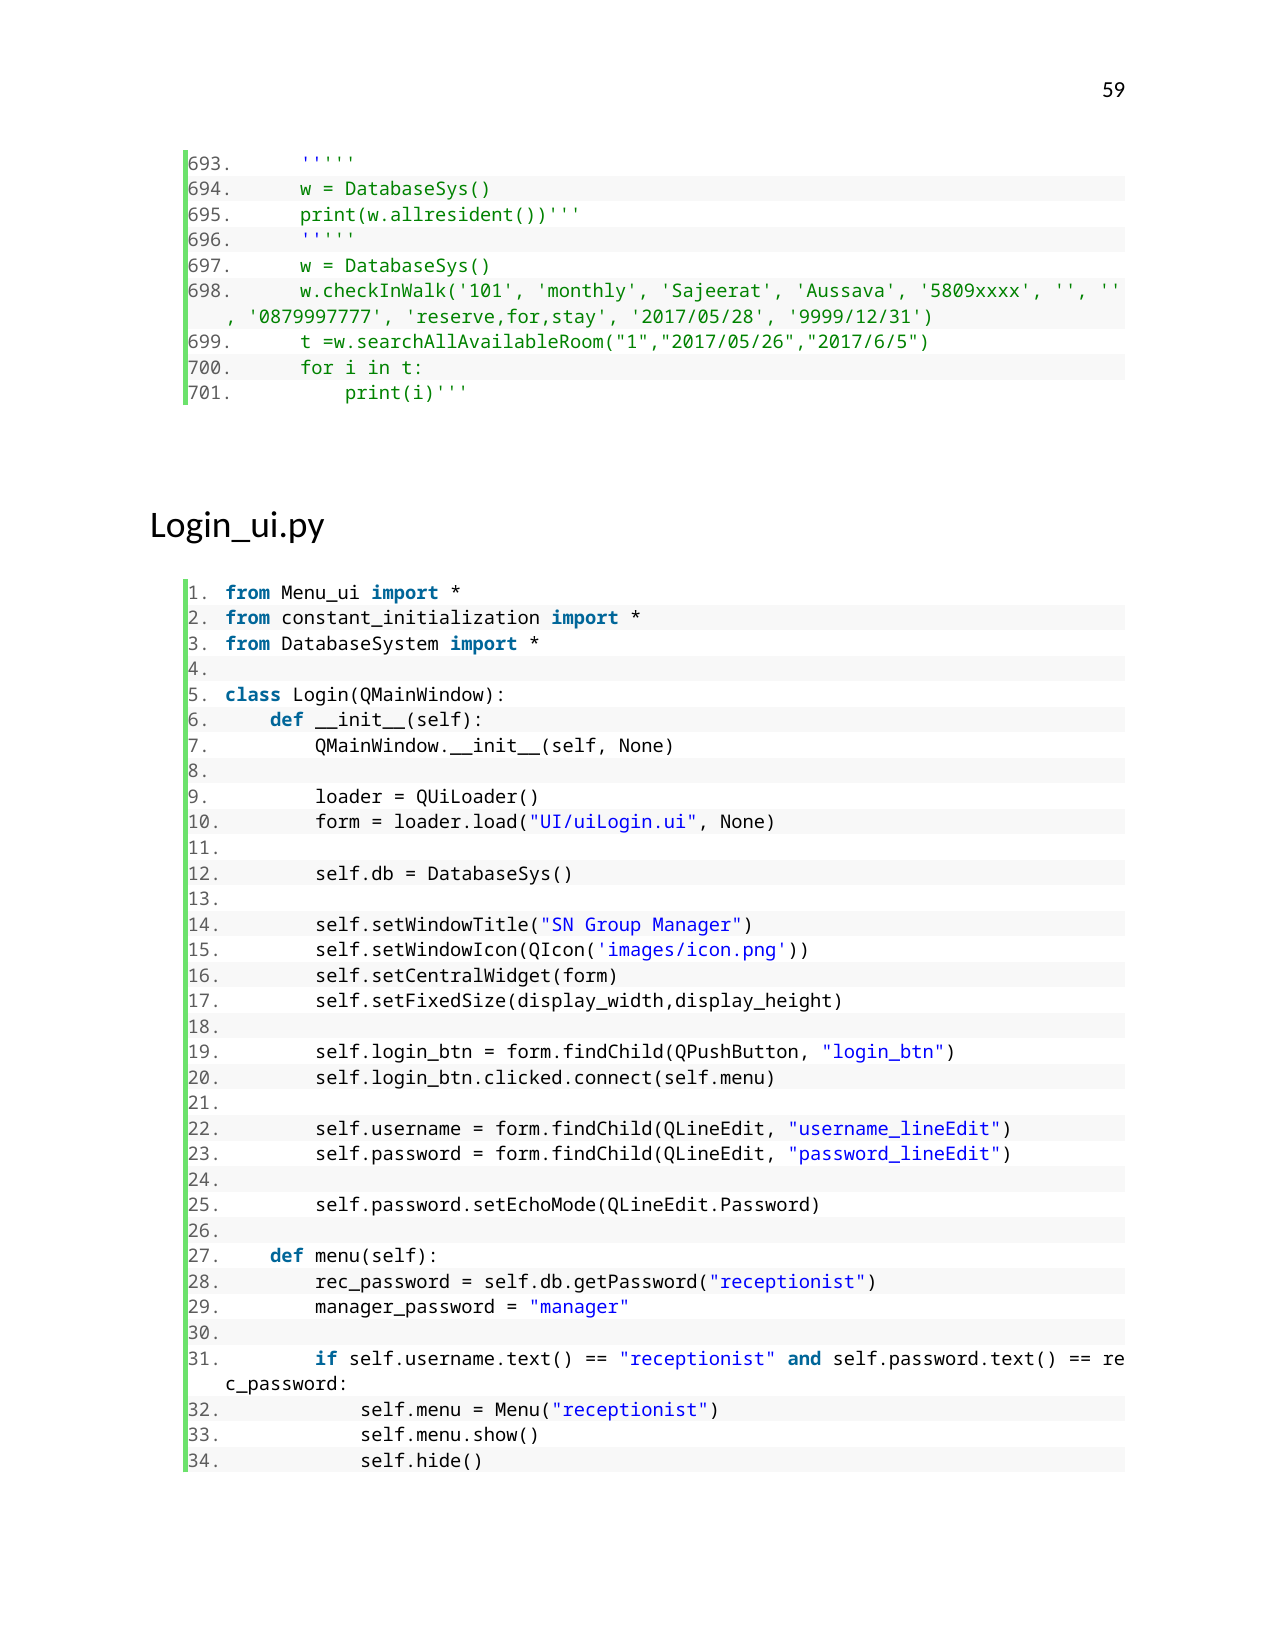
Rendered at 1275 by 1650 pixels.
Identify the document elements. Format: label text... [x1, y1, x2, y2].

list def menu(self): [188, 1243, 1125, 1268]
list def __init__(self): [188, 707, 1125, 732]
list print(i)''' [188, 380, 1125, 405]
list self.username = form.findChild(QLineEdit, "username_lineEdit") [188, 1115, 1125, 1141]
list w = DatabaseSys() [188, 252, 1125, 278]
list form = loader.load("UI/uiLogin.ui", None) [188, 809, 1125, 834]
list t =w.searchAllAvailableRoom("1","2017/05/26","2017/6/5") [188, 329, 1125, 354]
list from constant_initialization import * [188, 605, 1125, 630]
list self.menu.show() [188, 1421, 1125, 1447]
list self.password.setEchoMode(QLineEdit.Password) [188, 1192, 1125, 1217]
list loader = QUiLoader() [188, 783, 1125, 809]
list manager_password = "manager" [188, 1294, 1125, 1319]
list self.setFixedSize(display_width,display_height) [188, 987, 1125, 1013]
list self.db = DatabaseSys() [188, 860, 1125, 885]
list self.setWindowIcon(QIcon('images/icon.png')) [188, 936, 1125, 962]
list from DatabaseSystem import * [188, 630, 1125, 656]
list print(w.allresident())''' [188, 201, 1125, 227]
list class Login(QMainWindow): [188, 681, 1125, 707]
list if self.username.text() == "receptionist" and self.password.text() == rec_password: [188, 1345, 1125, 1396]
list self.login_btn = form.findChild(QPushButton, "login_btn") [188, 1038, 1125, 1064]
list rec_password = self.db.getPassword("receptionist") [188, 1268, 1125, 1294]
list w.checkInWalk('101', 'monthly', 'Sajeerat', 'Aussava', '5809xxxx', '', '', '0879997777', 'reserve,for,stay', '2017/05/28', '9999/12/31') [188, 278, 1125, 329]
list from Menu_ui import * [188, 579, 1125, 605]
list self.hide() [188, 1447, 1125, 1472]
list for i in t: [188, 354, 1125, 380]
list ''''' [188, 227, 1125, 252]
list ''''' [188, 150, 1125, 176]
list self.menu = Menu("receptionist") [188, 1396, 1125, 1421]
list QMainWindow.__init__(self, None) [188, 732, 1125, 758]
list self.login_btn.clicked.connect(self.menu) [188, 1064, 1125, 1089]
list self.setWindowTitle("SN Group Manager") [188, 911, 1125, 936]
list w = DatabaseSys() [188, 176, 1125, 201]
list self.setCentralWidget(form) [188, 962, 1125, 987]
text Login_ui.py [150, 501, 1125, 546]
list self.password = form.findChild(QLineEdit, "password_lineEdit") [188, 1141, 1125, 1166]
